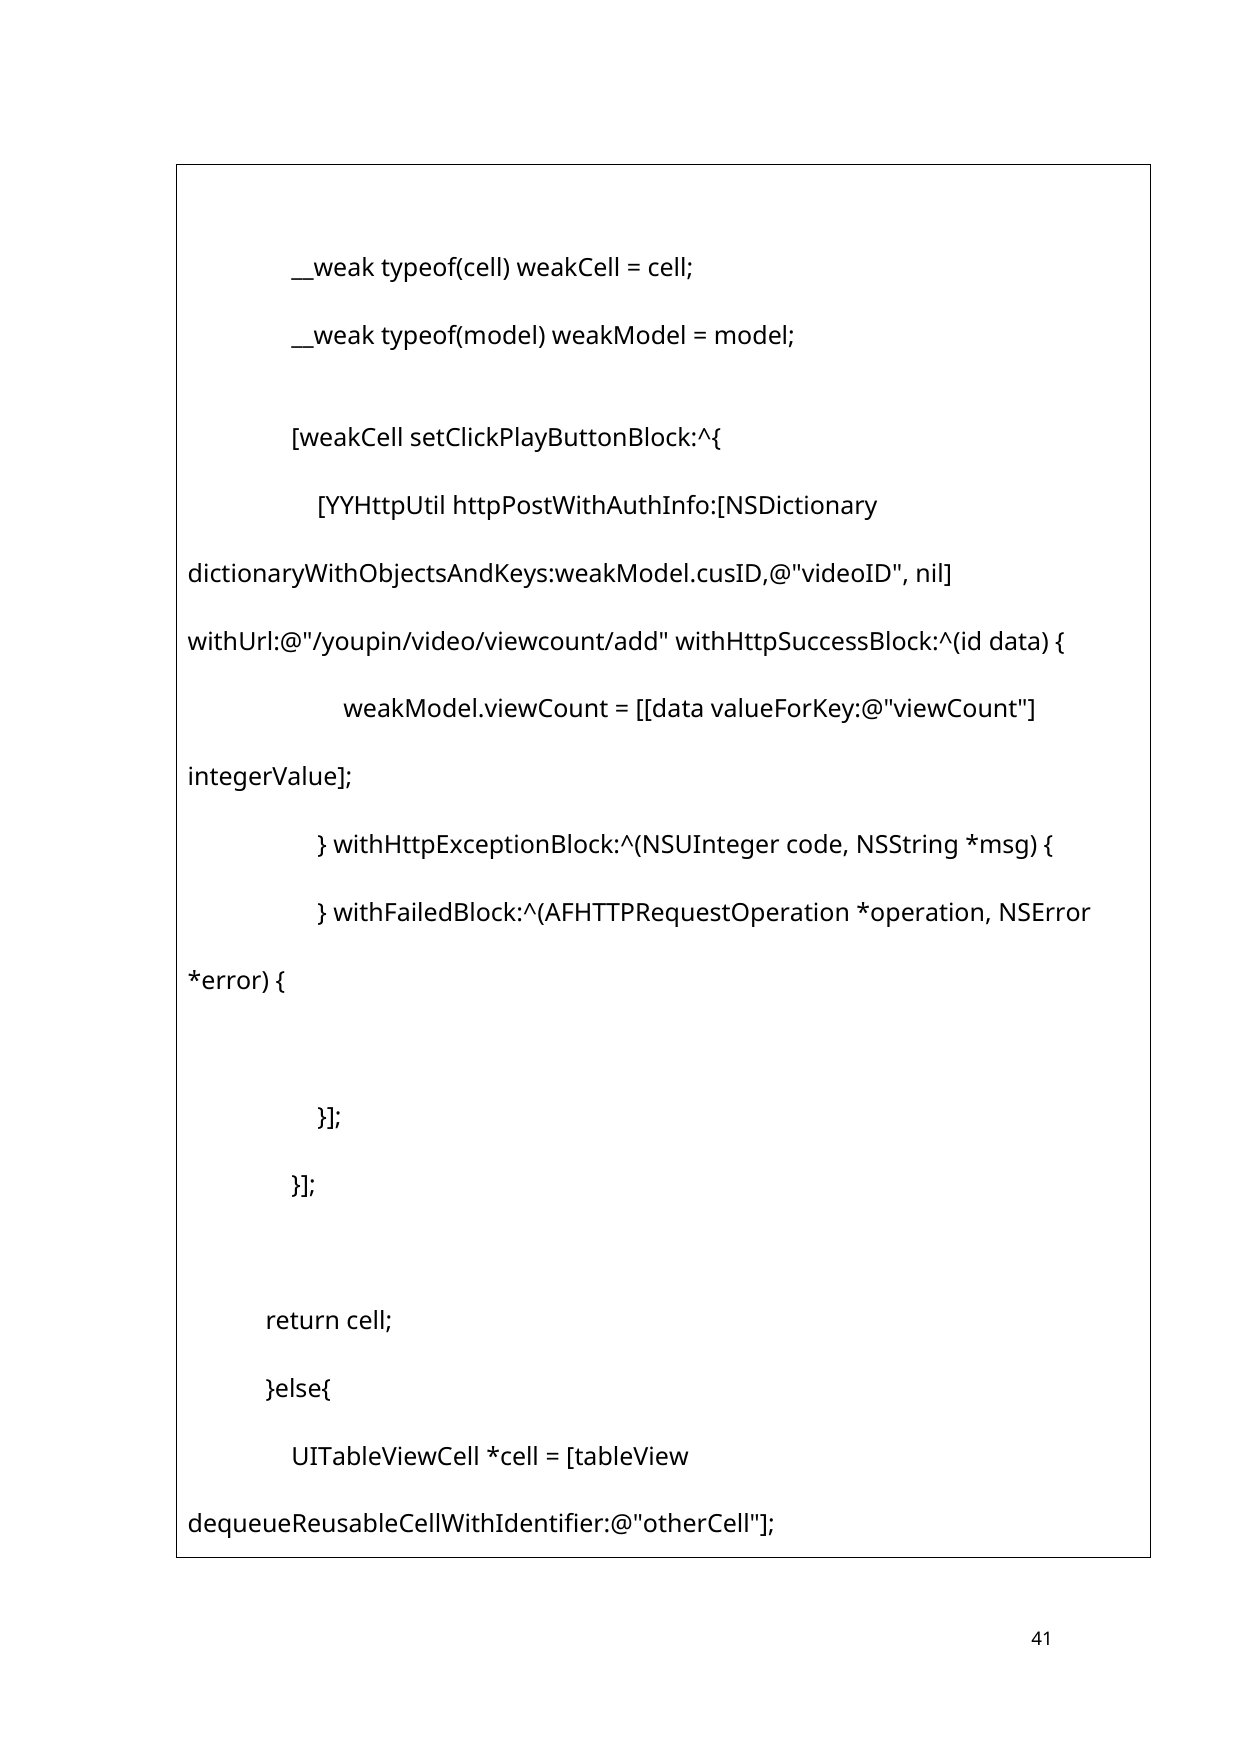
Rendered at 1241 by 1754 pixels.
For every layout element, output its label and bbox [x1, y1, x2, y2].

table_cell [177, 165, 1150, 1557]
